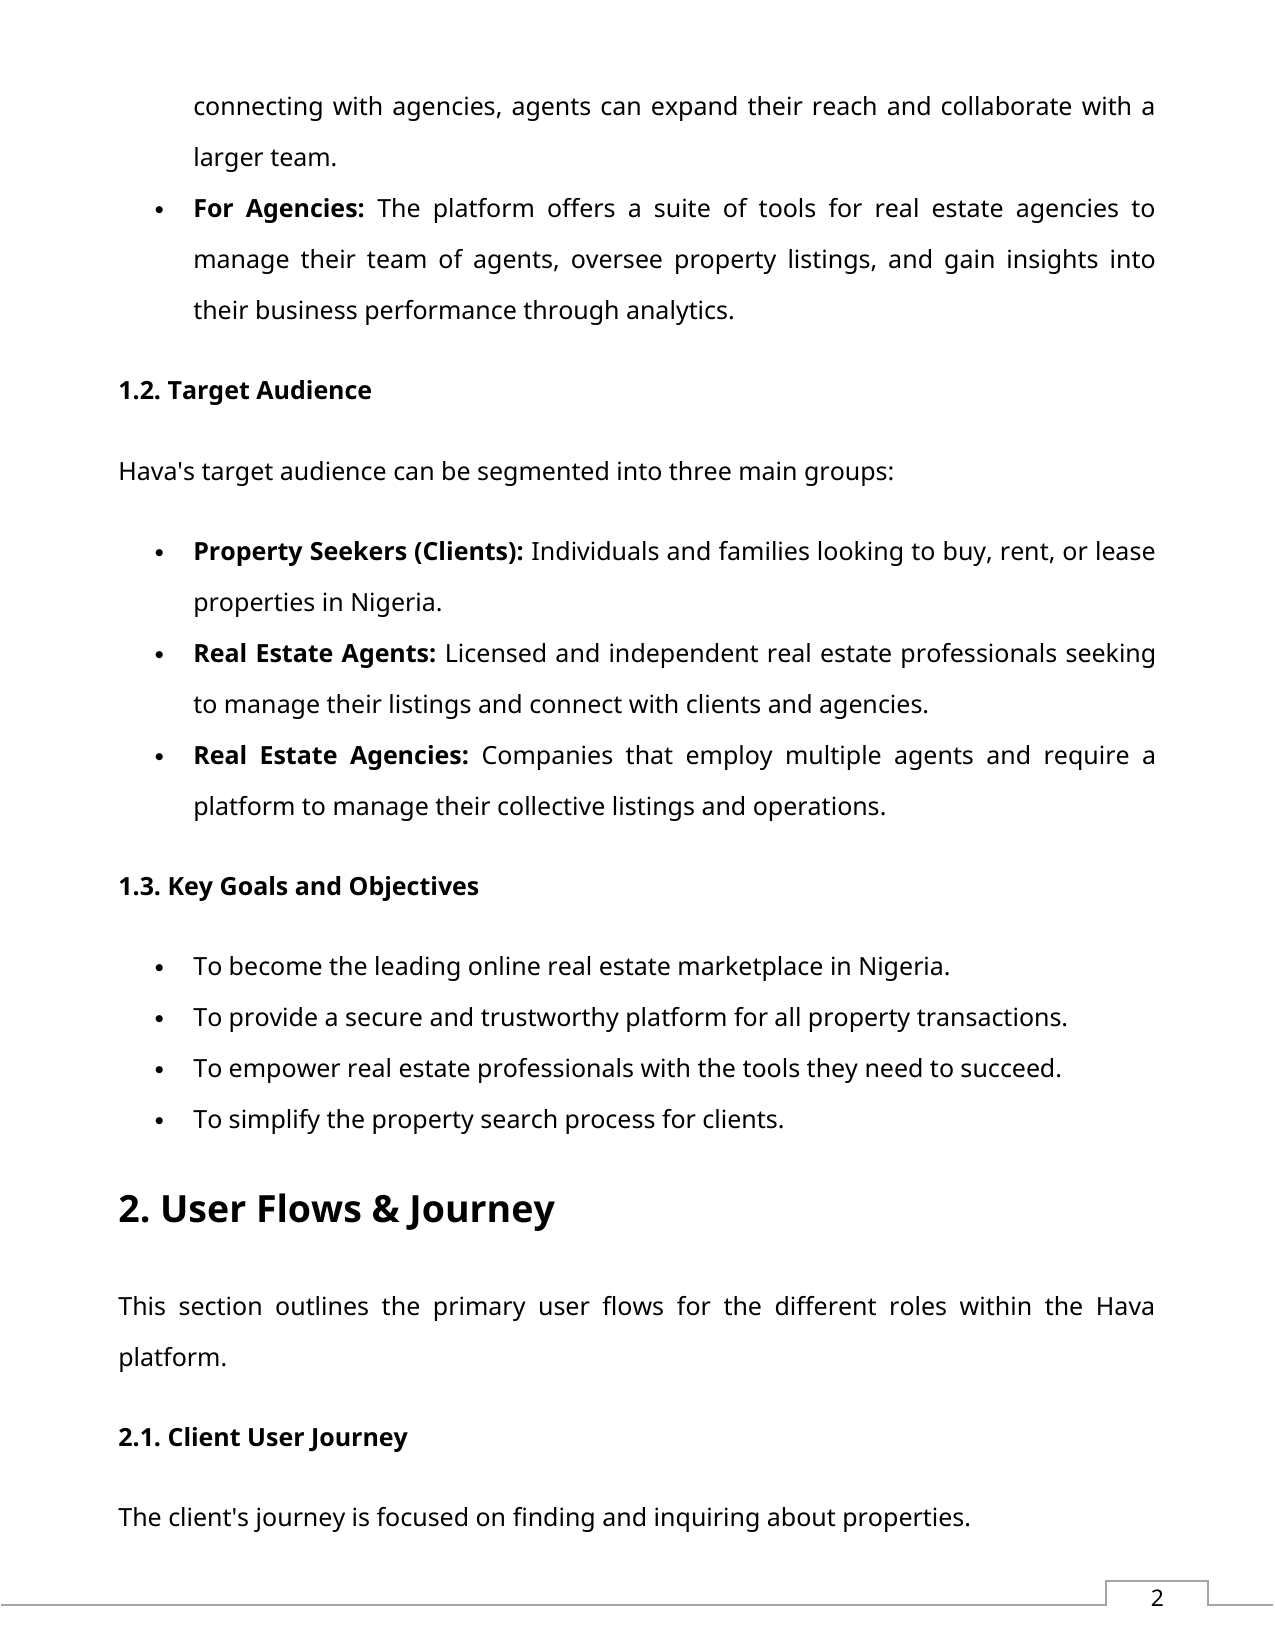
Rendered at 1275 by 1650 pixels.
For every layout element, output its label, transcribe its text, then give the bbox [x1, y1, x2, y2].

list To simplify the property search process for clients. [156, 1102, 1157, 1136]
list Real Estate Agents: Licensed and independent real estate professionals seeking to manage their listings and connect with clients and agencies. [156, 636, 1157, 721]
list For Agencies: The platform offers a suite of tools for real estate agencies to manage their team of agents, oversee property listings, and gain insights into their business performance through analytics. [156, 191, 1157, 327]
text Hava's target audience can be segmented into three main groups: [118, 453, 1157, 487]
list To provide a secure and trustworthy platform for all property transactions. [156, 1000, 1157, 1034]
text 2. User Flows & Journey [118, 1182, 1157, 1233]
text 1.3. Key Goals and Objectives [118, 869, 1157, 903]
list Property Seekers (Clients): Individuals and families looking to buy, rent, or lease properties in Nigeria. [156, 533, 1157, 618]
text The client's journey is focused on finding and inquiring about properties. [118, 1499, 1157, 1534]
text 1.2. Target Audience [118, 373, 1157, 407]
list To become the leading online real estate marketplace in Nigeria. [156, 949, 1157, 983]
text 2.1. Client User Journey [118, 1419, 1157, 1453]
list Real Estate Agencies: Companies that employ multiple agents and require a platform to manage their collective listings and operations. [156, 738, 1157, 823]
list To empower real estate professionals with the tools they need to succeed. [156, 1051, 1157, 1085]
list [156, 89, 1157, 174]
text This section outlines the primary user flows for the different roles within the Hava platform. [118, 1288, 1157, 1373]
